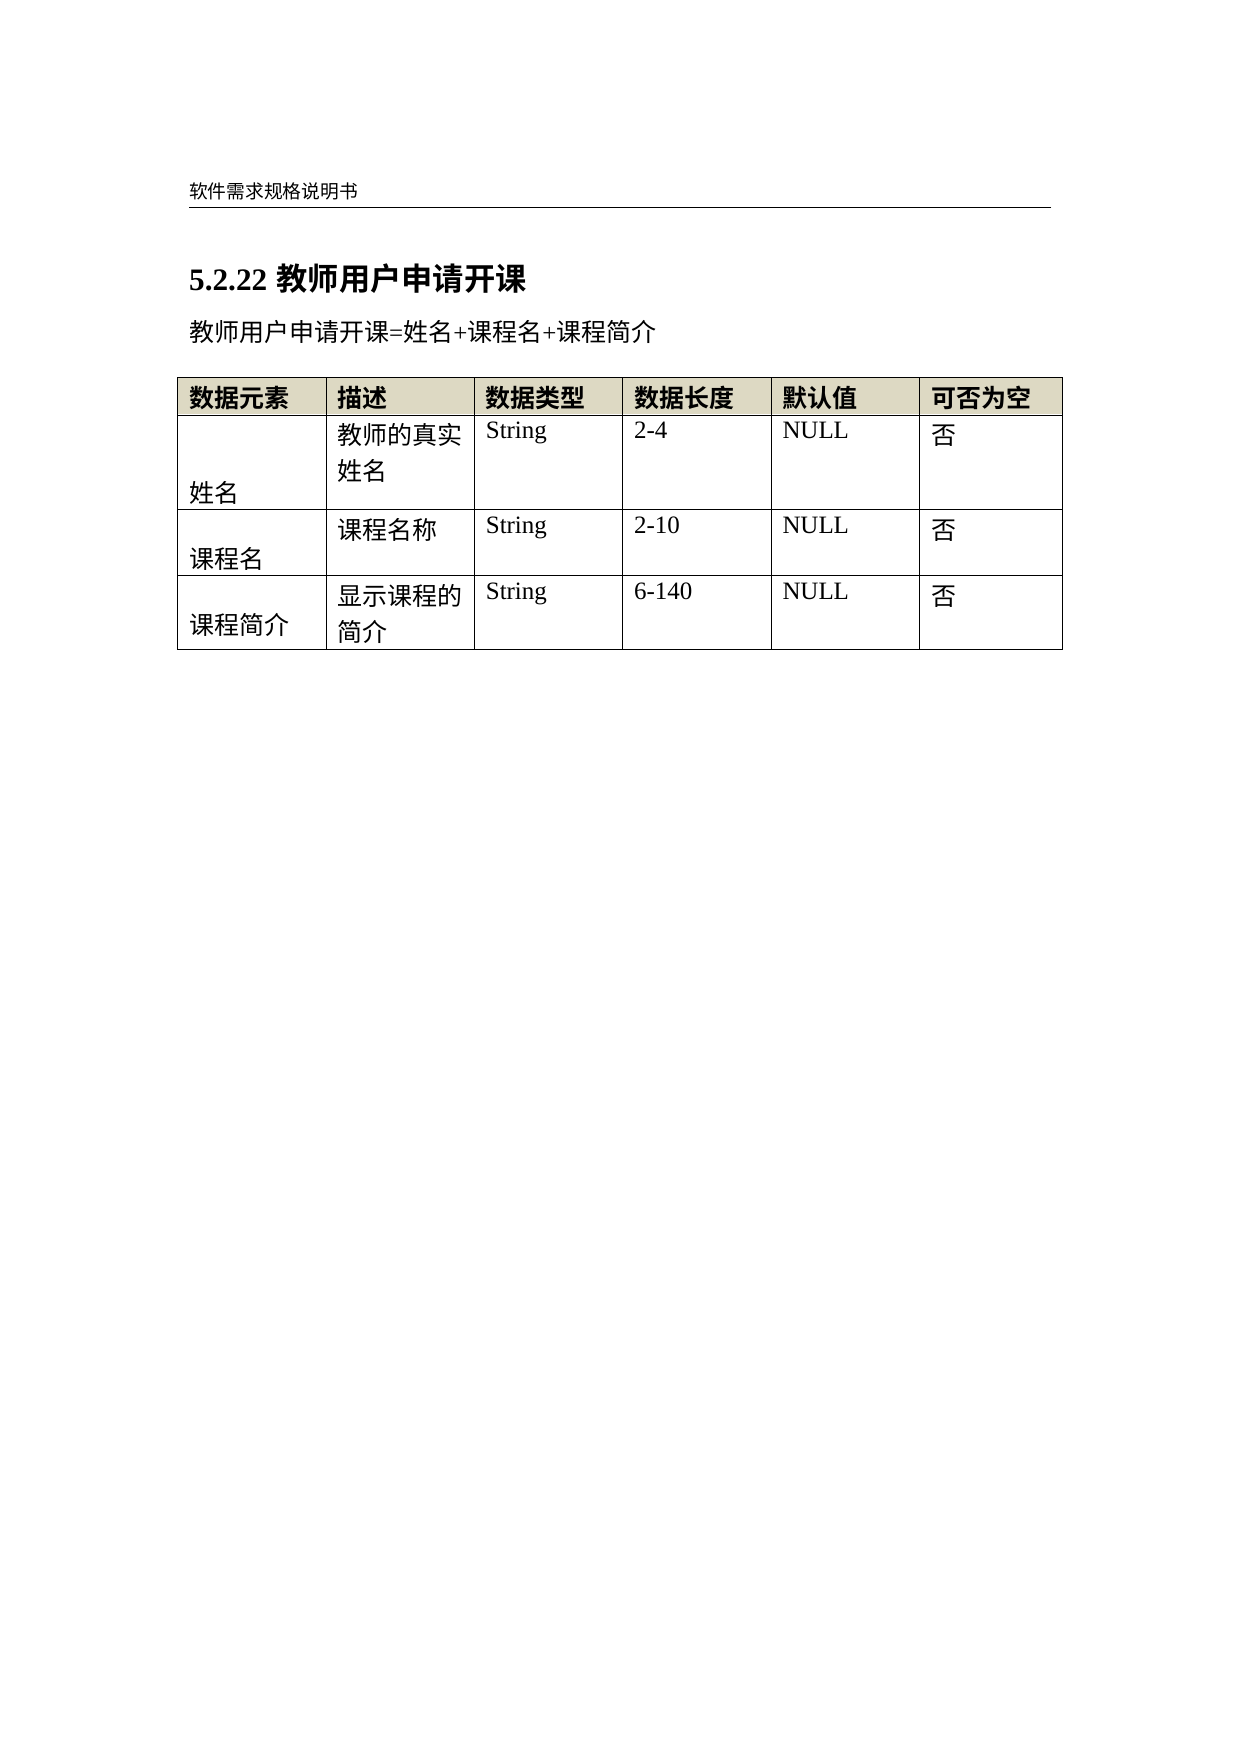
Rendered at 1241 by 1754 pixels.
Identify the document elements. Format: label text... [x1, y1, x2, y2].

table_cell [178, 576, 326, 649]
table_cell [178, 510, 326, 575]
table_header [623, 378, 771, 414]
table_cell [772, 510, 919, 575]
subtitle 教师用户申请开课 [189, 254, 1051, 300]
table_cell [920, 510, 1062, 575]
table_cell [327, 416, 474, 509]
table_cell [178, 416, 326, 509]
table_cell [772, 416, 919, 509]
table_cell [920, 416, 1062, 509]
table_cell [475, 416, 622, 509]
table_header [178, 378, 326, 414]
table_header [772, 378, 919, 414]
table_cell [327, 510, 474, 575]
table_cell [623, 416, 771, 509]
text 教师用户申请开课=姓名+课程名+课程简介 [189, 312, 1051, 348]
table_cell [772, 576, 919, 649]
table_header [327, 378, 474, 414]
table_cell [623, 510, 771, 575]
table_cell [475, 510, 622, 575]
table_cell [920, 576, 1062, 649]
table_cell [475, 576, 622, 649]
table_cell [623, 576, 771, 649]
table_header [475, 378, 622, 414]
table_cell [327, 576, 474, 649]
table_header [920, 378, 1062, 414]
